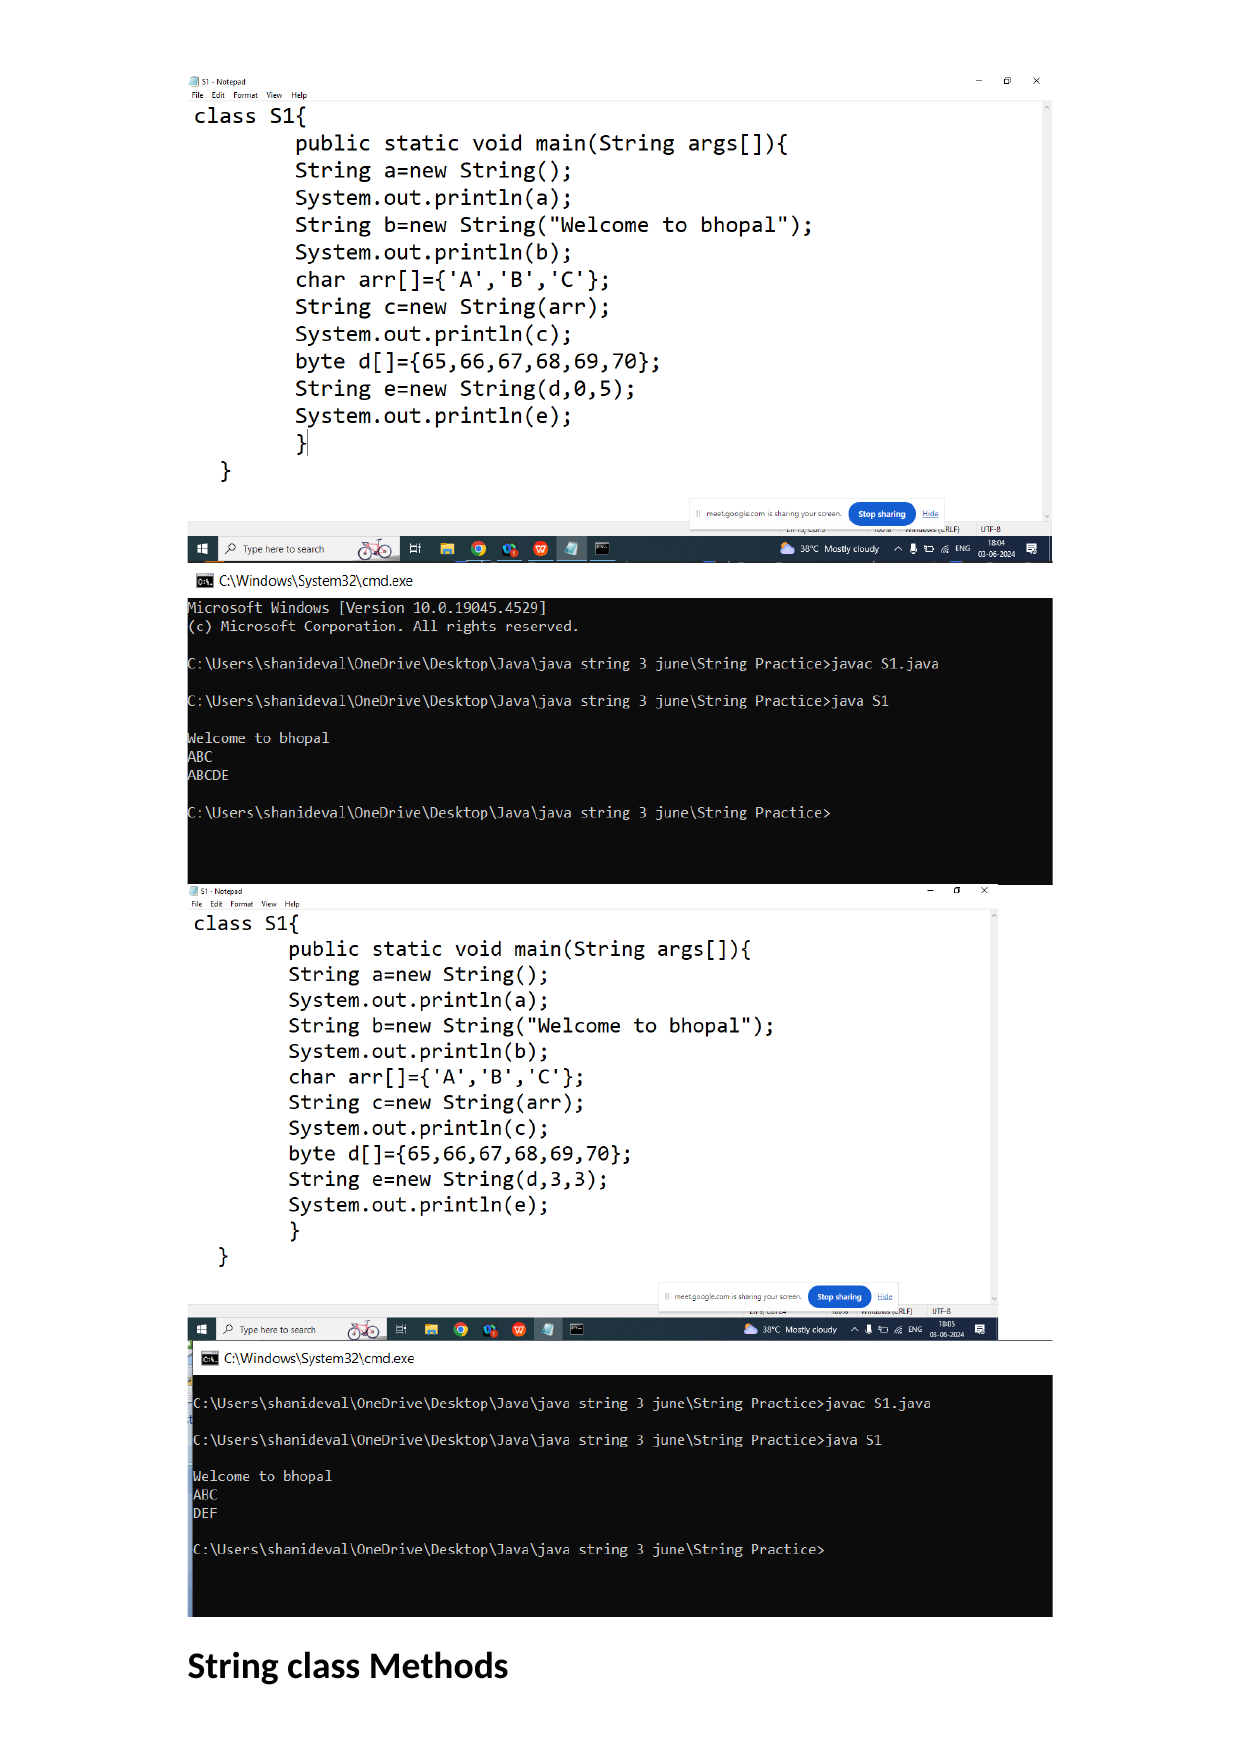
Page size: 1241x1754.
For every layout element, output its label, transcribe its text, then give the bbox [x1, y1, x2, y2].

picture [187, 75, 1053, 1617]
text String class Methods [187, 1642, 1053, 1688]
